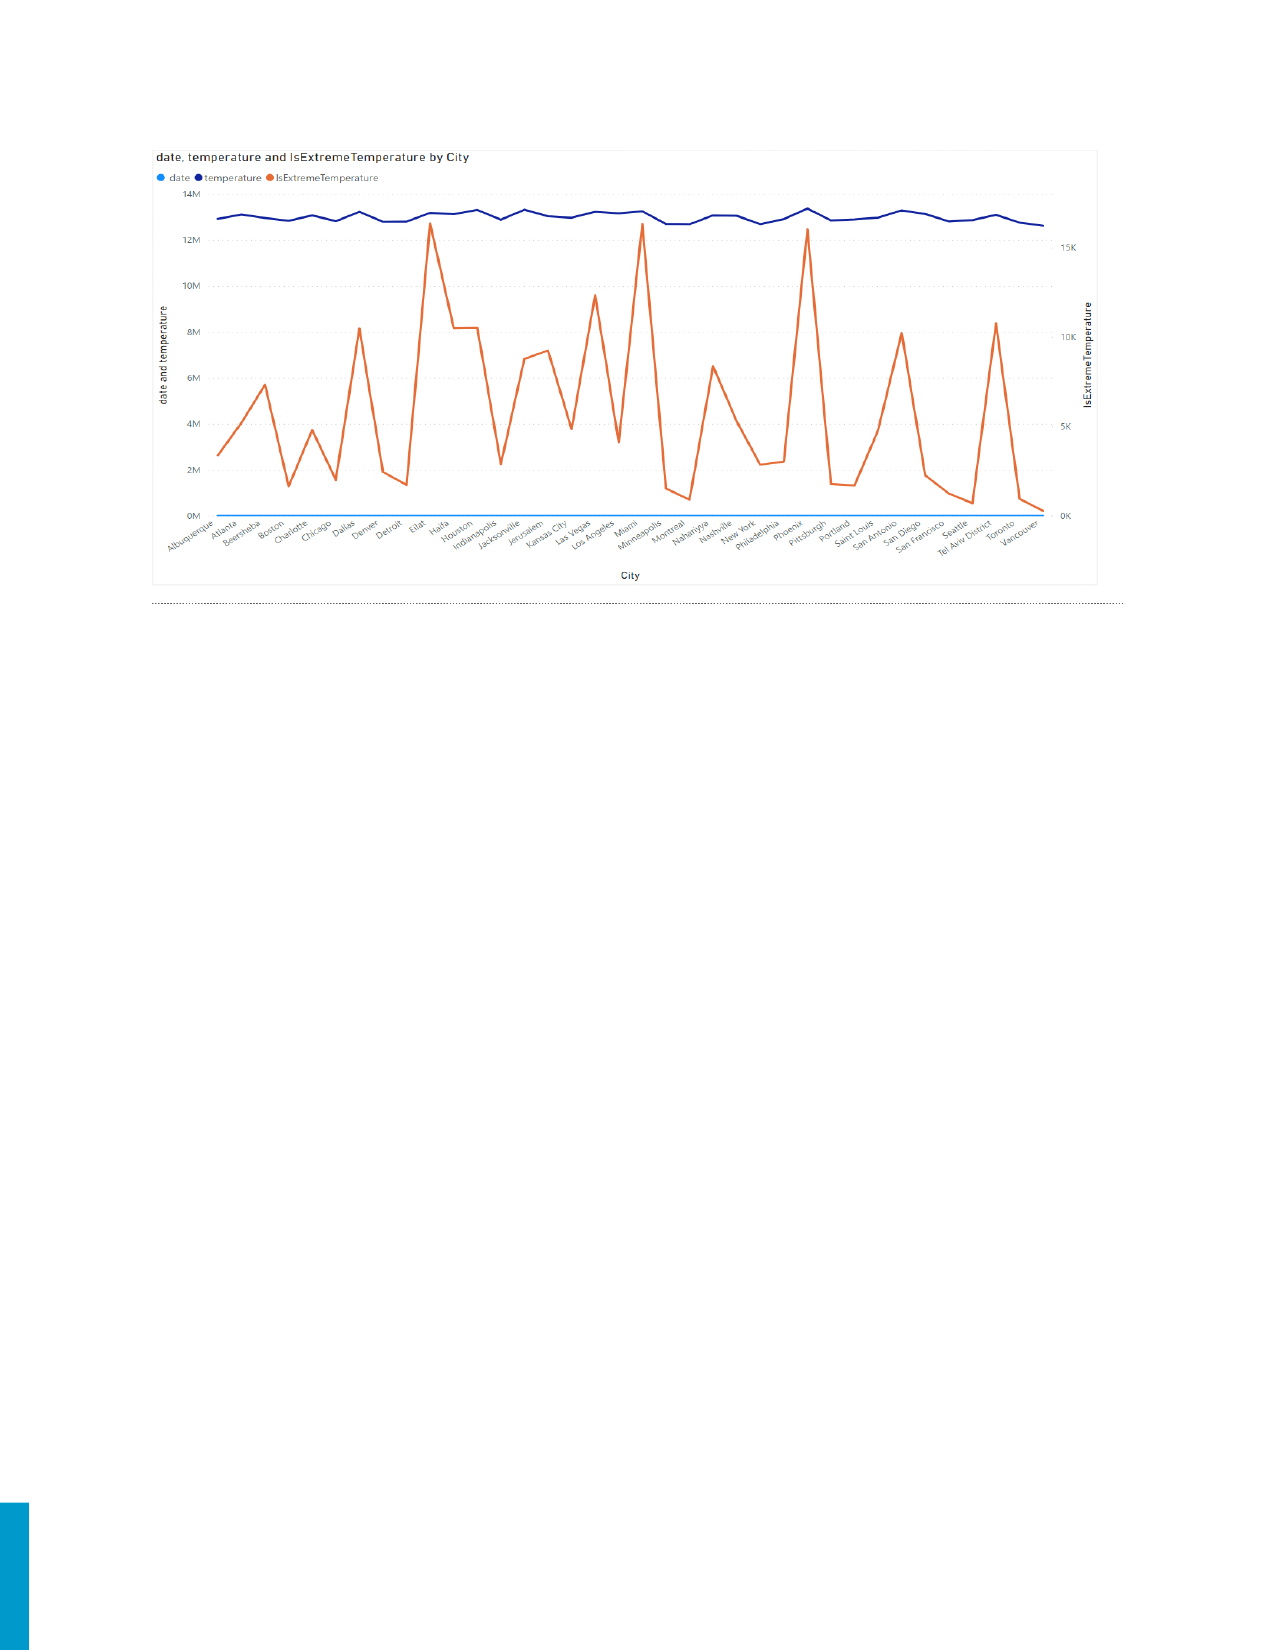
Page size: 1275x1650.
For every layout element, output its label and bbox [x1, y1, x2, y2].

picture [150, 150, 1125, 604]
